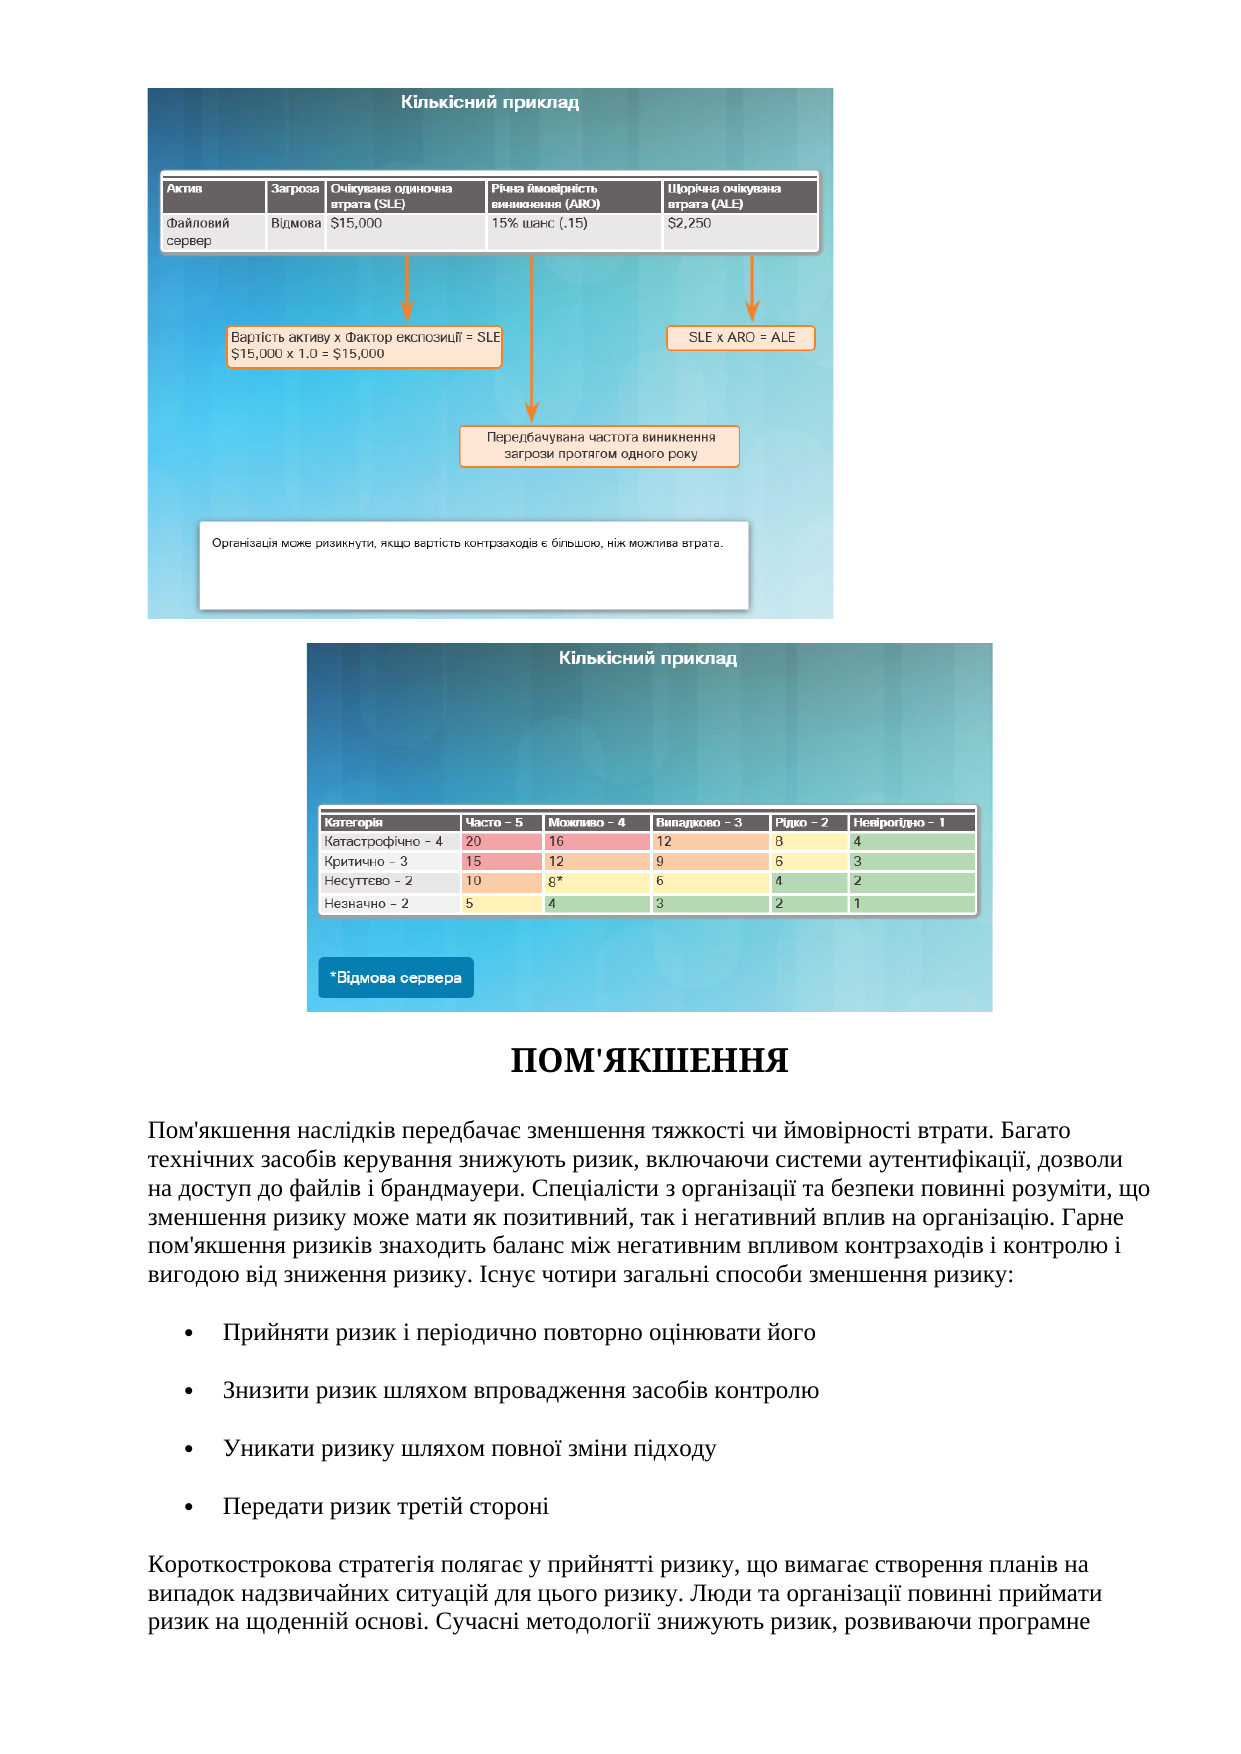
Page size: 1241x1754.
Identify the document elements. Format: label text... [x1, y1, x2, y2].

list Передати ризик третій стороні [185, 1491, 1152, 1520]
text Пом'якшення наслідків передбачає зменшення тяжкості чи ймовірності втрати. Багато технічних засобів керування знижують ризик, включаючи системи аутентифікації, дозволи на доступ до файлів і брандмауери. Спеціалісти з організації та безпеки повинні розуміти, що зменшення ризику може мати як позитивний, так і негативний вплив на організацію. Гарне пом'якшення ризиків знаходить баланс між негативним впливом контрзаходів і контролю і вигодою від зниження ризику. Існує чотири загальні способи зменшення ризику: [148, 1116, 1152, 1288]
list Знизити ризик шляхом впровадження засобів контролю [185, 1375, 1152, 1404]
subtitle Пом'якшення [148, 1042, 1152, 1081]
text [148, 1549, 1152, 1635]
list Уникати ризику шляхом повної зміни підходу [185, 1433, 1152, 1462]
picture [147, 88, 834, 619]
picture [306, 643, 993, 1012]
list Прийняти ризик і періодично повторно оцінювати його [185, 1317, 1152, 1346]
